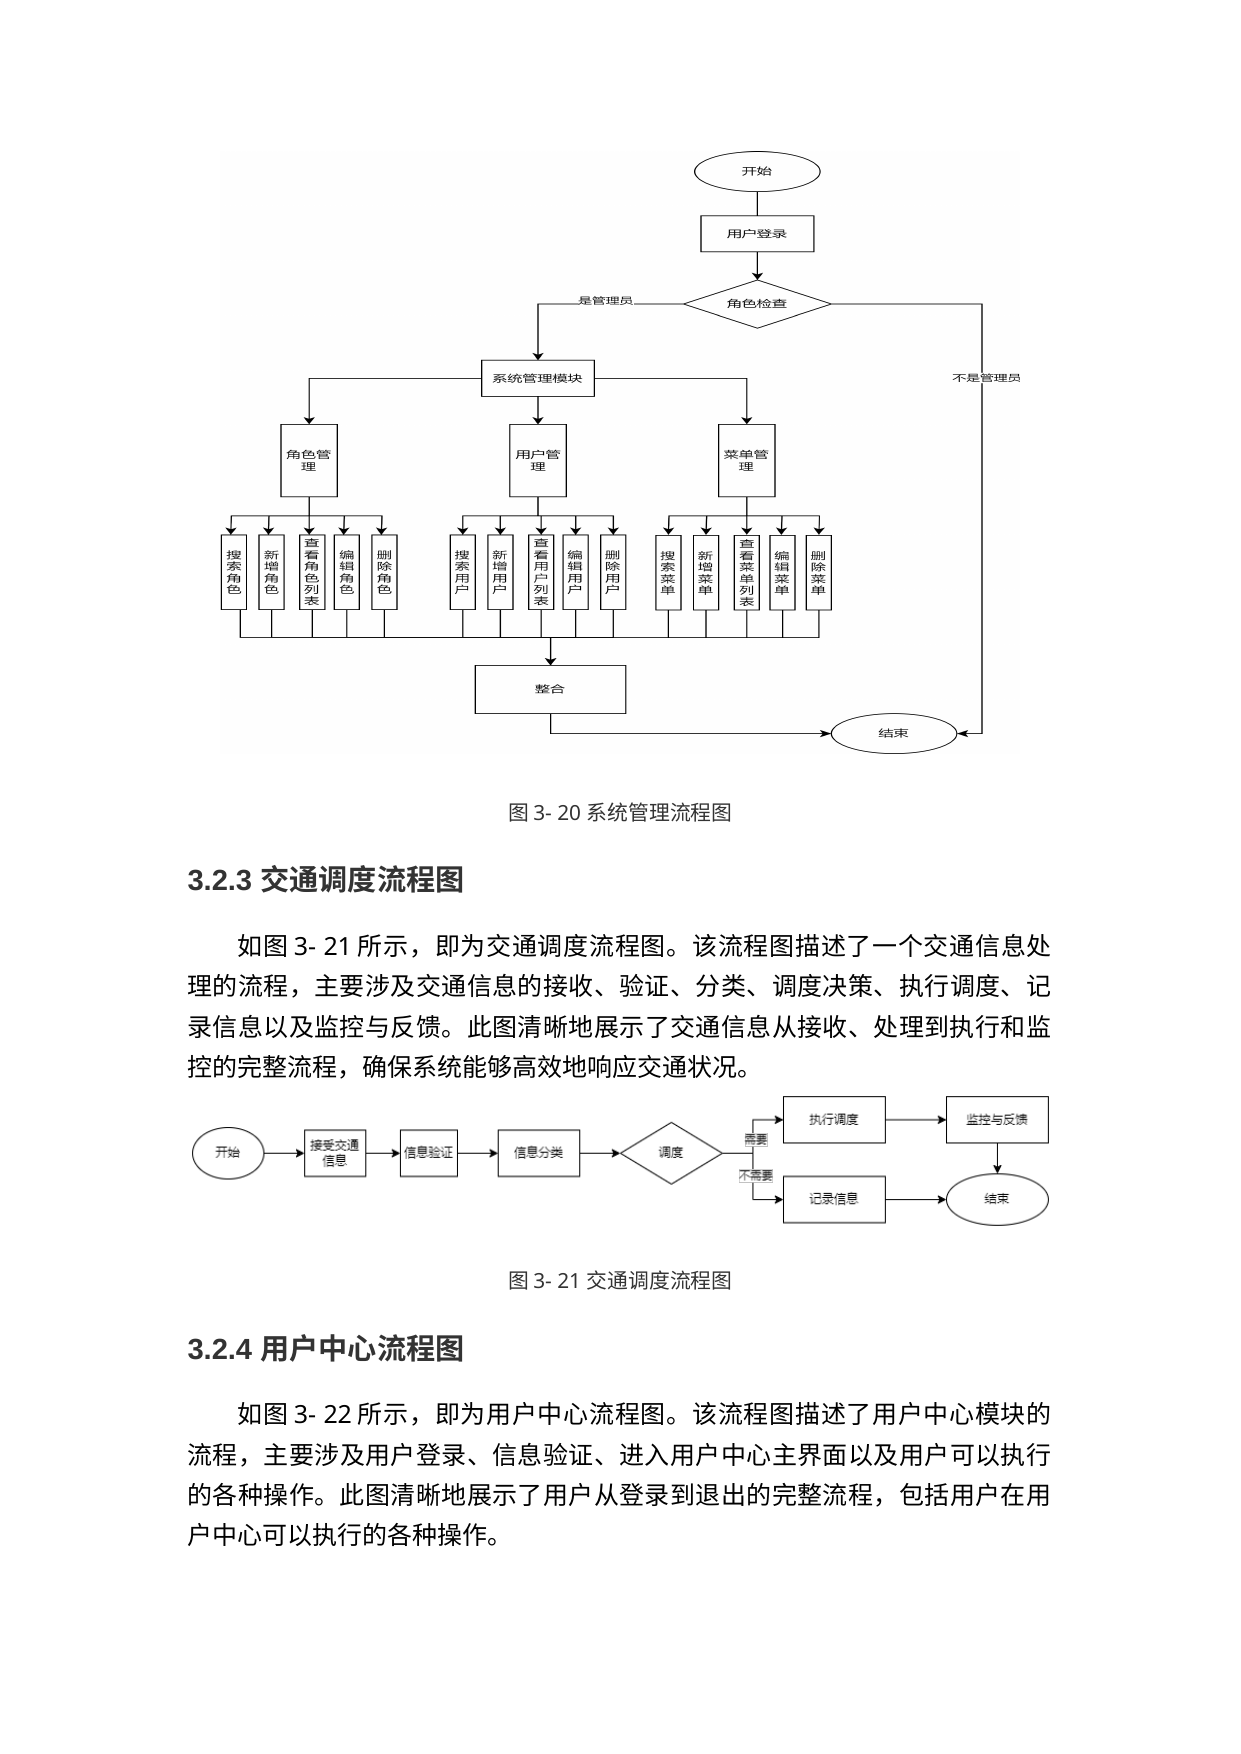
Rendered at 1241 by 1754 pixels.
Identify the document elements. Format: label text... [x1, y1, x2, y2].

subtitle 3.2.3 交通调度流程图 [187, 838, 1053, 918]
text 图3- 21 交通调度流程图 [187, 1259, 1053, 1300]
picture [187, 1092, 1053, 1231]
text 如图3- 21所示，即为交通调度流程图。该流程图描述了一个交通信息处理的流程，主要涉及交通信息的接收、验证、分类、调度决策、执行调度、记录信息以及监控与反馈。此图清晰地展示了交通信息从接收、处理到执行和监控的完整流程，确保系统能够高效地响应交通状况。 [187, 924, 1053, 1086]
text 图3- 20 系统管理流程图 [187, 791, 1053, 831]
picture [220, 151, 1020, 754]
subtitle 3.2.4 用户中心流程图 [187, 1306, 1053, 1387]
text 如图3- 22所示，即为用户中心流程图。该流程图描述了用户中心模块的流程，主要涉及用户登录、信息验证、进入用户中心主界面以及用户可以执行的各种操作。此图清晰地展示了用户从登录到退出的完整流程，包括用户在用户中心可以执行的各种操作。 [187, 1393, 1053, 1554]
